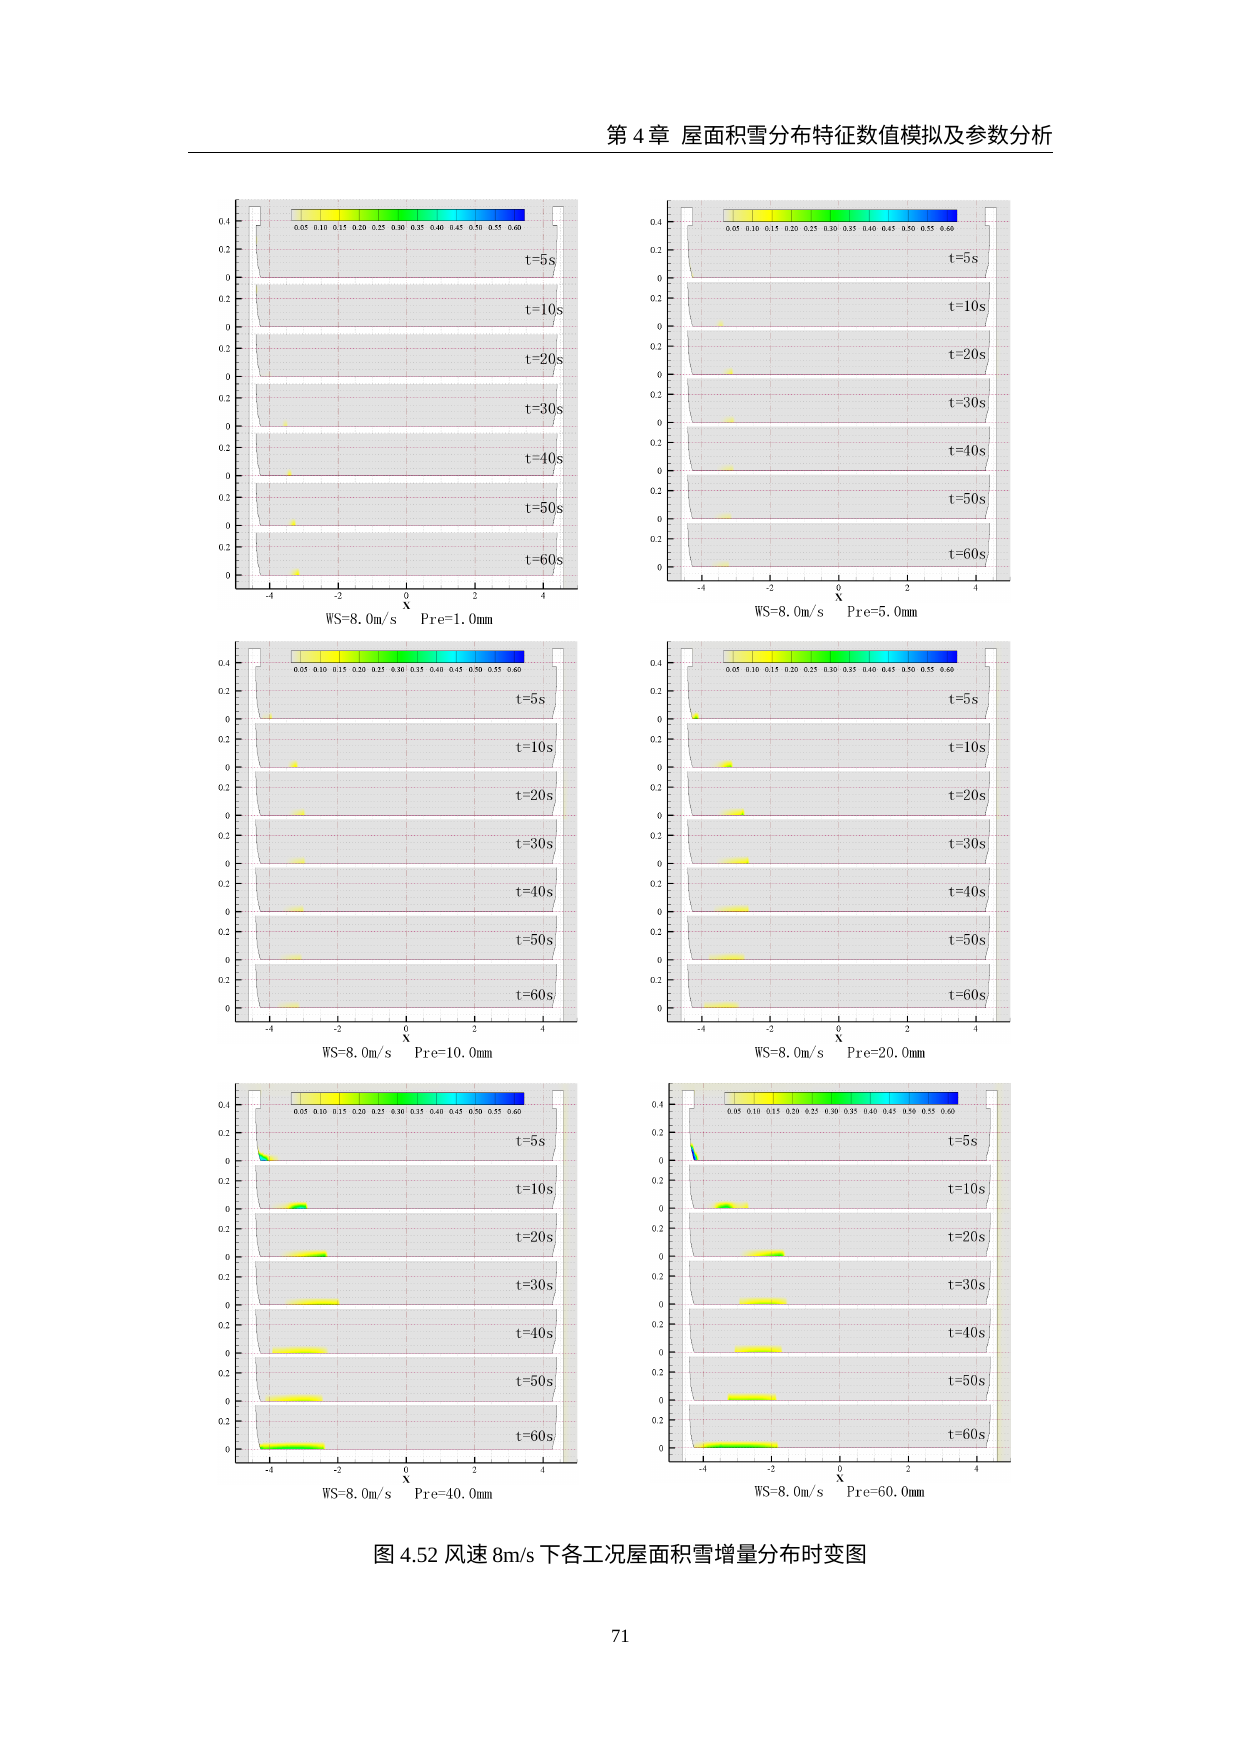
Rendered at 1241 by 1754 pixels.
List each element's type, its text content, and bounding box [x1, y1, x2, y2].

picture [649, 641, 1012, 1070]
picture [217, 641, 579, 1070]
table_cell [188, 1083, 620, 1524]
table_cell [620, 1083, 1053, 1524]
picture [217, 199, 579, 637]
table_cell [620, 641, 1053, 1082]
picture [649, 1082, 1012, 1509]
table_cell [188, 641, 620, 1082]
table_header [620, 200, 1053, 641]
picture [217, 1082, 579, 1511]
picture [649, 199, 1012, 629]
table_header [188, 200, 620, 641]
